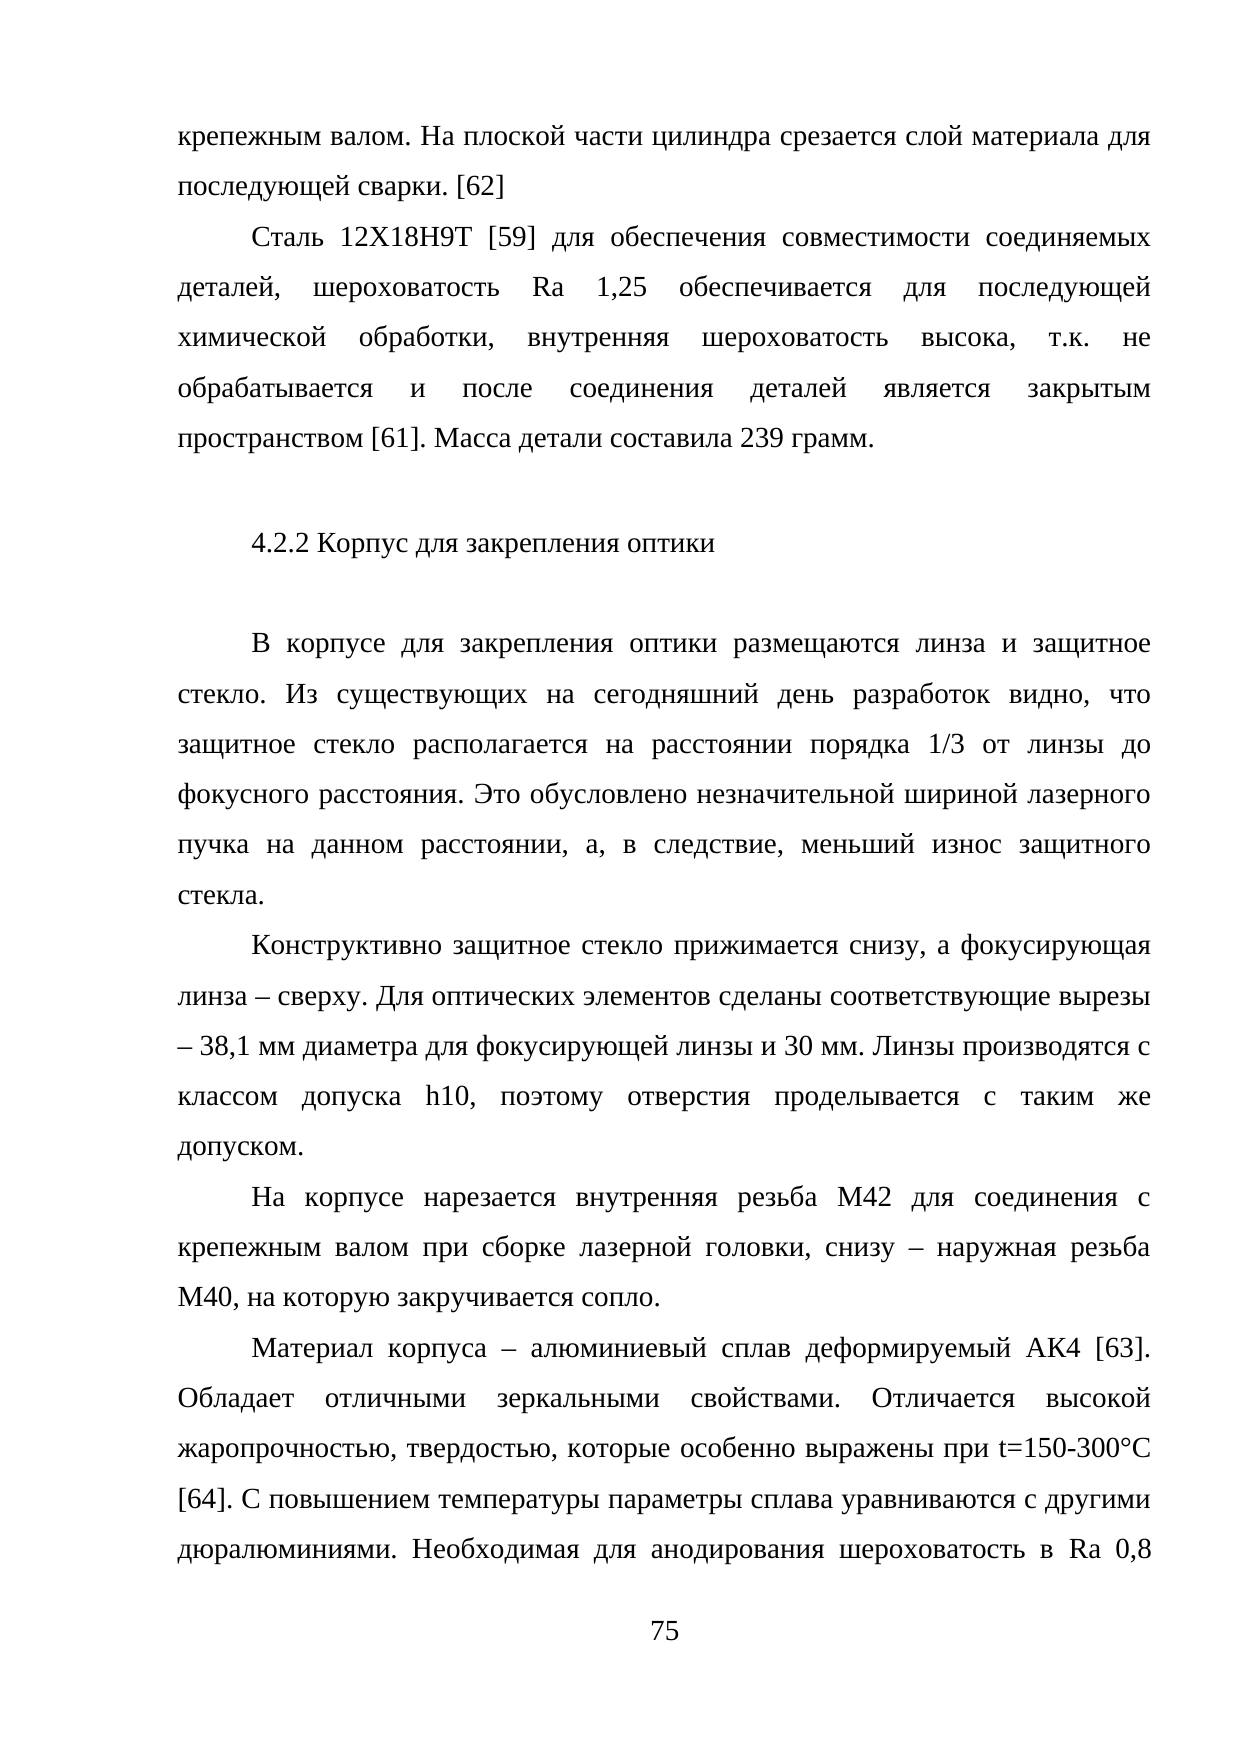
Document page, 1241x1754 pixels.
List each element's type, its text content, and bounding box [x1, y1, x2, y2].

subtitle 4.2.2 Корпус для закрепления оптики [177, 525, 1152, 558]
text Сталь 12Х18Н9Т [59] для обеспечения совместимости соединяемых деталей, шероховатость Ra 1,25 обеспечивается для последующей химической обработки, внутренняя шероховатость высока, т.к. не обрабатывается и после соединения деталей является закрытым пространством [61]. Масса детали составила 239 грамм. [177, 219, 1152, 453]
text Конструктивно защитное стекло прижимается снизу, а фокусирующая линза – сверху. Для оптических элементов сделаны соответствующие вырезы – 38,1 мм диаметра для фокусирующей линзы и 30 мм. Линзы производятся с классом допуска h10, поэтому отверстия проделывается с таким же допуском. [177, 927, 1152, 1162]
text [177, 1330, 1152, 1564]
text На корпусе нарезается внутренняя резьба М42 для соединения с крепежным валом при сборке лазерной головки, снизу – наружная резьба М40, на которую закручивается сопло. [177, 1179, 1152, 1313]
text В корпусе для закрепления оптики размещаются линза и защитное стекло. Из существующих на сегодняшний день разработок видно, что защитное стекло располагается на расстоянии порядка 1/3 от линзы до фокусного расстояния. Это обусловлено незначительной шириной лазерного пучка на данном расстоянии, а, в следствие, меньший износ защитного стекла. [177, 625, 1152, 911]
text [177, 118, 1152, 202]
